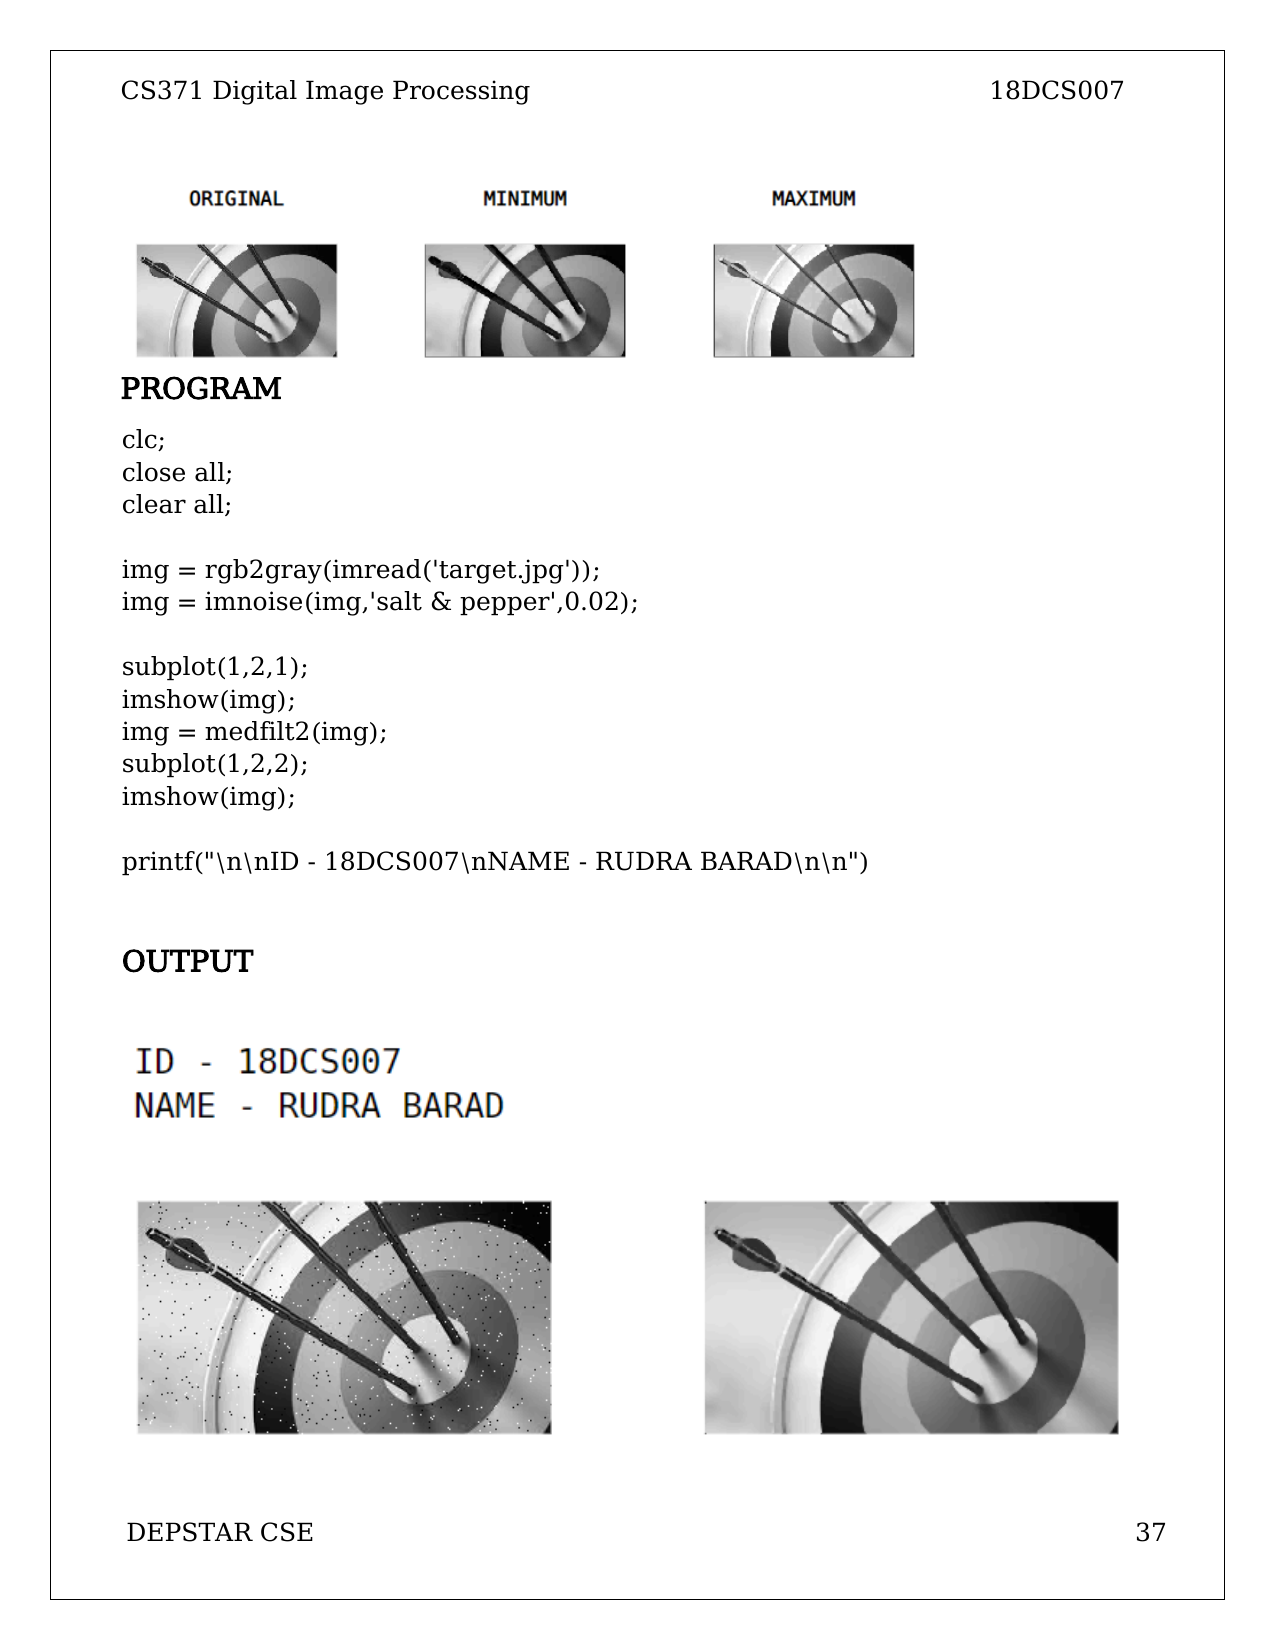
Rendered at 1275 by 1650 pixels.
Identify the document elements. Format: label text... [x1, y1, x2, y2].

picture [121, 1182, 1139, 1452]
text close all; [122, 456, 1167, 486]
text subplot(1,2,2); [122, 748, 1167, 778]
text imshow(img); [122, 683, 1167, 713]
text img = rgb2gray(imread('target.jpg')); [122, 554, 1167, 584]
text img = imnoise(img,'salt & pepper',0.02); [122, 586, 1167, 616]
text subplot(1,2,1); [122, 651, 1167, 681]
picture [121, 1017, 533, 1143]
text imshow(img); [122, 780, 1167, 810]
text clc; [122, 424, 1167, 454]
text img = medfilt2(img); [122, 716, 1167, 746]
text OUTPUT [122, 942, 1167, 977]
text printf("\n\nID - 18DCS007\nNAME - RUDRA BARAD\n\n") [122, 845, 1167, 875]
text PROGRAM [106, 370, 1167, 405]
picture [121, 150, 927, 368]
text clear all; [122, 489, 1167, 519]
